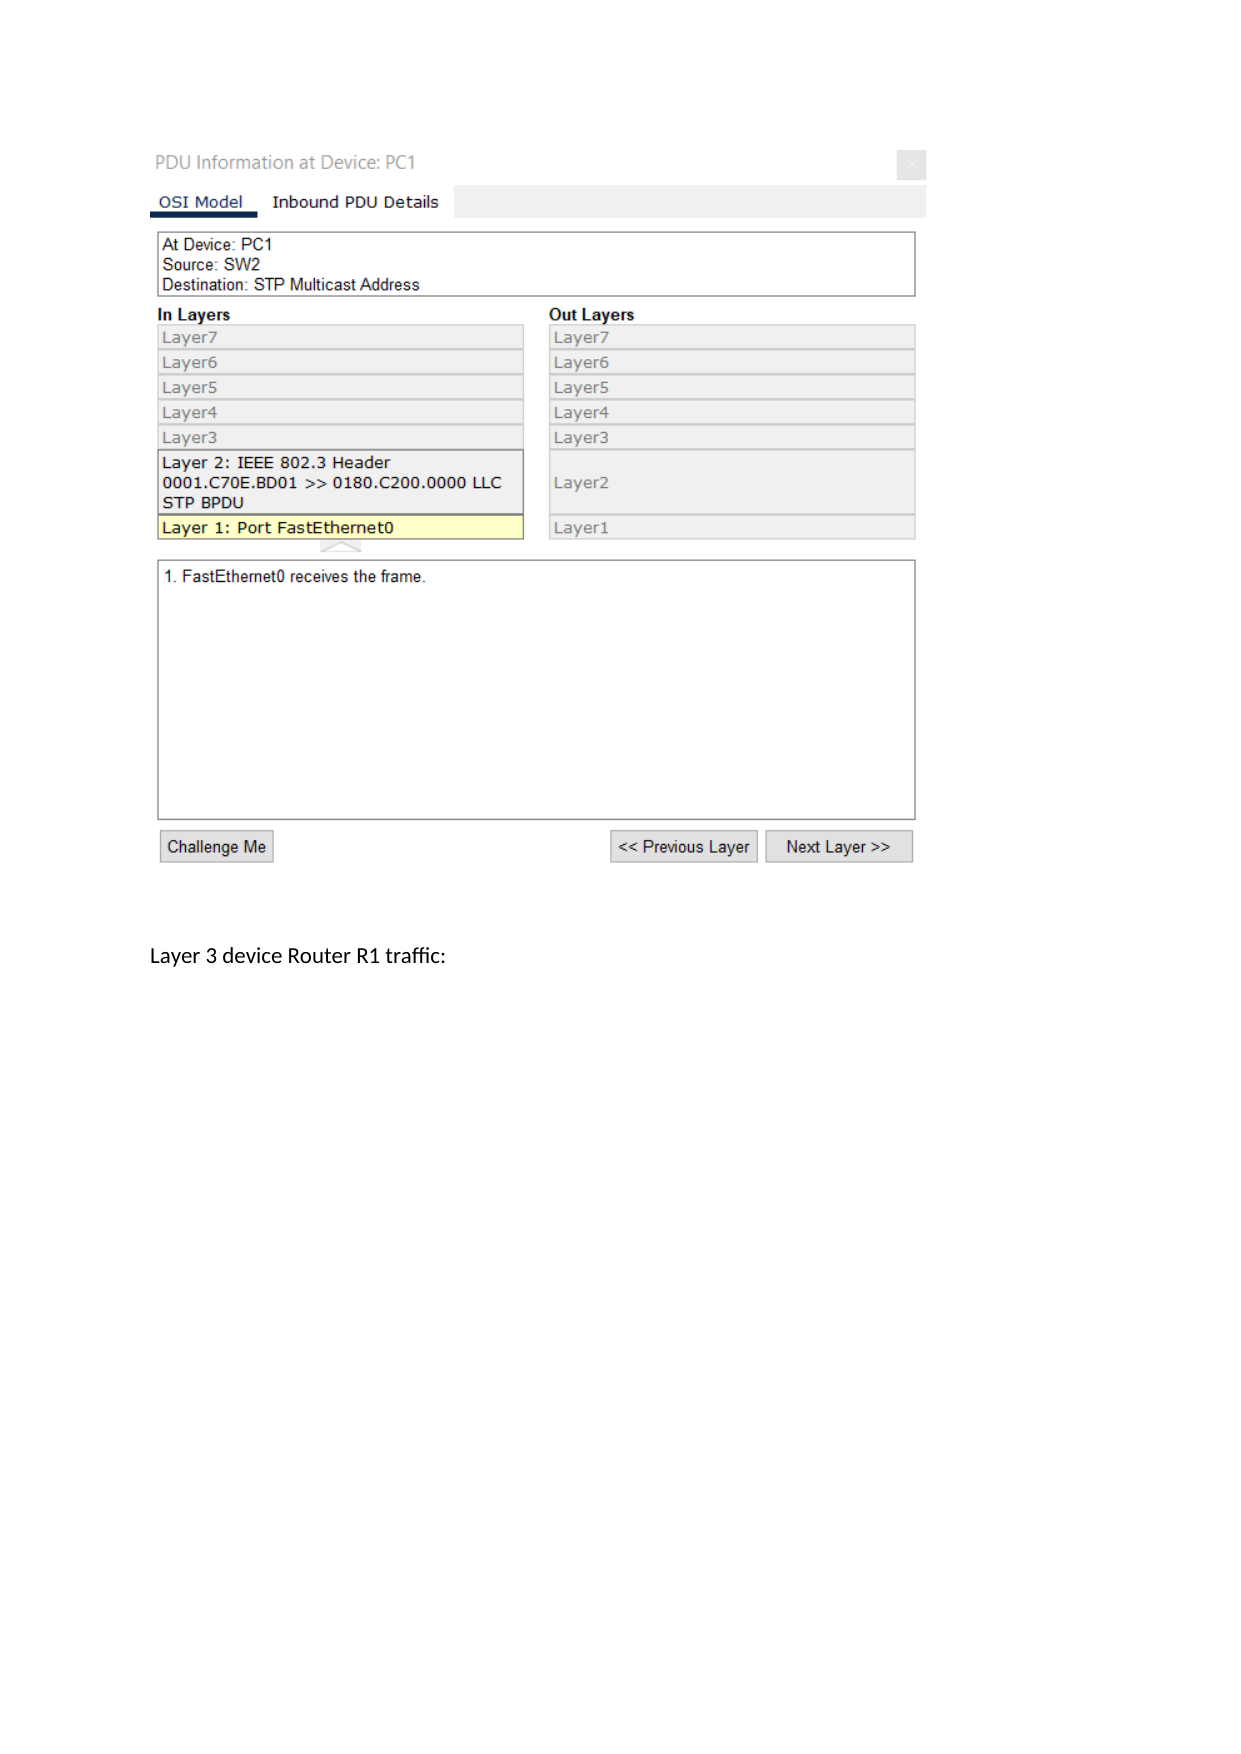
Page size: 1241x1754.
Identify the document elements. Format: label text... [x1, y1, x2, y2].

text Layer 3 device Router R1 traffic: [150, 941, 1090, 969]
